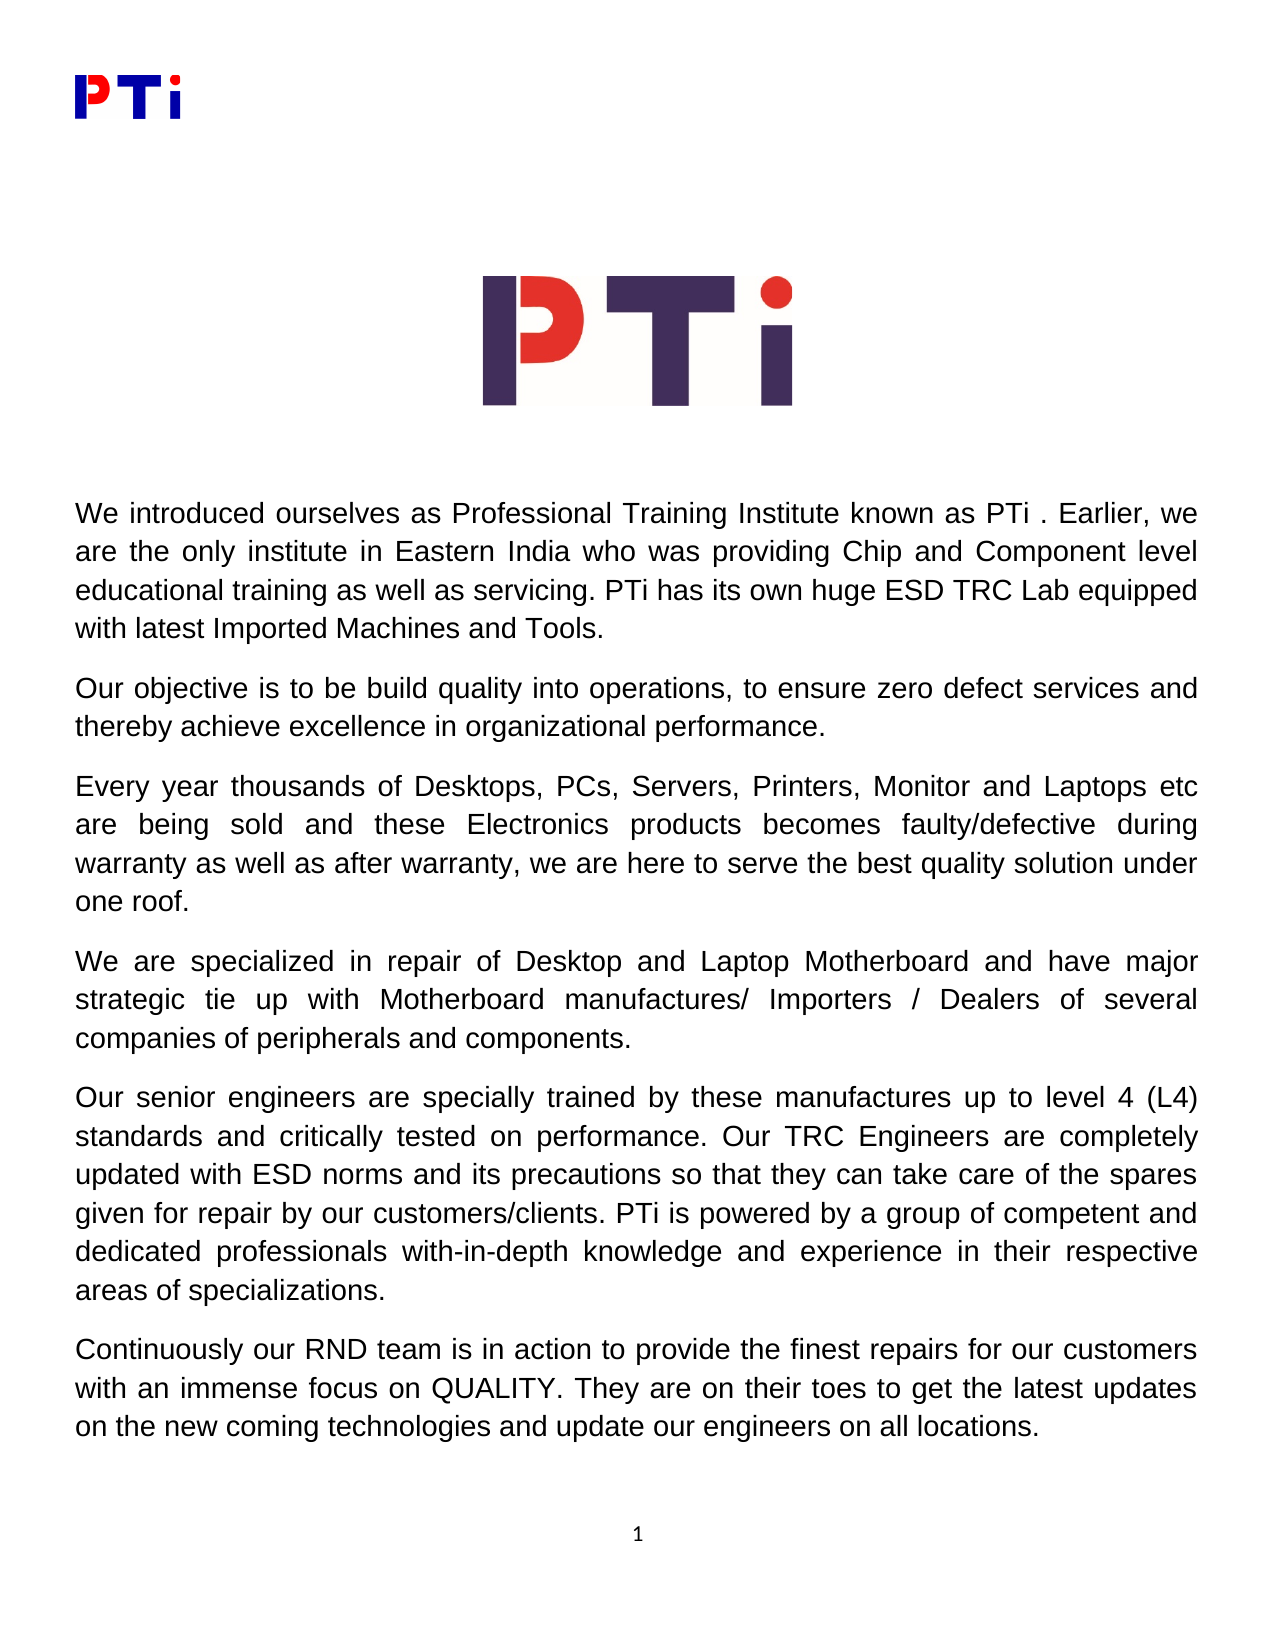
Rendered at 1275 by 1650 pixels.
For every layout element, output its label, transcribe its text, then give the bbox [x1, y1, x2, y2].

picture [482, 276, 793, 406]
text We introduced ourselves as Professional Training Institute known as PTi . Earlier, we are the only institute in Eastern India who was providing Chip and Component level educational training as well as servicing. PTi has its own huge ESD TRC Lab equipped with latest Imported Machines and Tools. [75, 496, 1200, 645]
text Continuously our RND team is in action to provide the finest repairs for our customers with an immense focus on QUALITY. They are on their toes to get the latest updates on the new coming technologies and update our engineers on all locations. [75, 1332, 1200, 1443]
text Every year thousands of Desktops, PCs, Servers, Printers, Monitor and Laptops etc are being sold and these Electronics products becomes faulty/defective during warranty as well as after warranty, we are here to serve the best quality solution under one roof. [75, 769, 1200, 918]
text Our objective is to be build quality into operations, to ensure zero defect services and thereby achieve excellence in organizational performance. [75, 671, 1200, 743]
text Our senior engineers are specially trained by these manufactures up to level 4 (L4) standards and critically tested on performance. Our TRC Engineers are completely updated with ESD norms and its precautions so that they can take care of the spares given for repair by our customers/clients. PTi is powered by a group of competent and dedicated professionals with-in-depth knowledge and experience in their respective areas of specializations. [75, 1080, 1200, 1306]
text We are specialized in repair of Desktop and Laptop Motherboard and have major strategic tie up with Motherboard manufactures/ Importers / Dealers of several companies of peripherals and components. [75, 944, 1200, 1054]
picture [75, 75, 181, 119]
